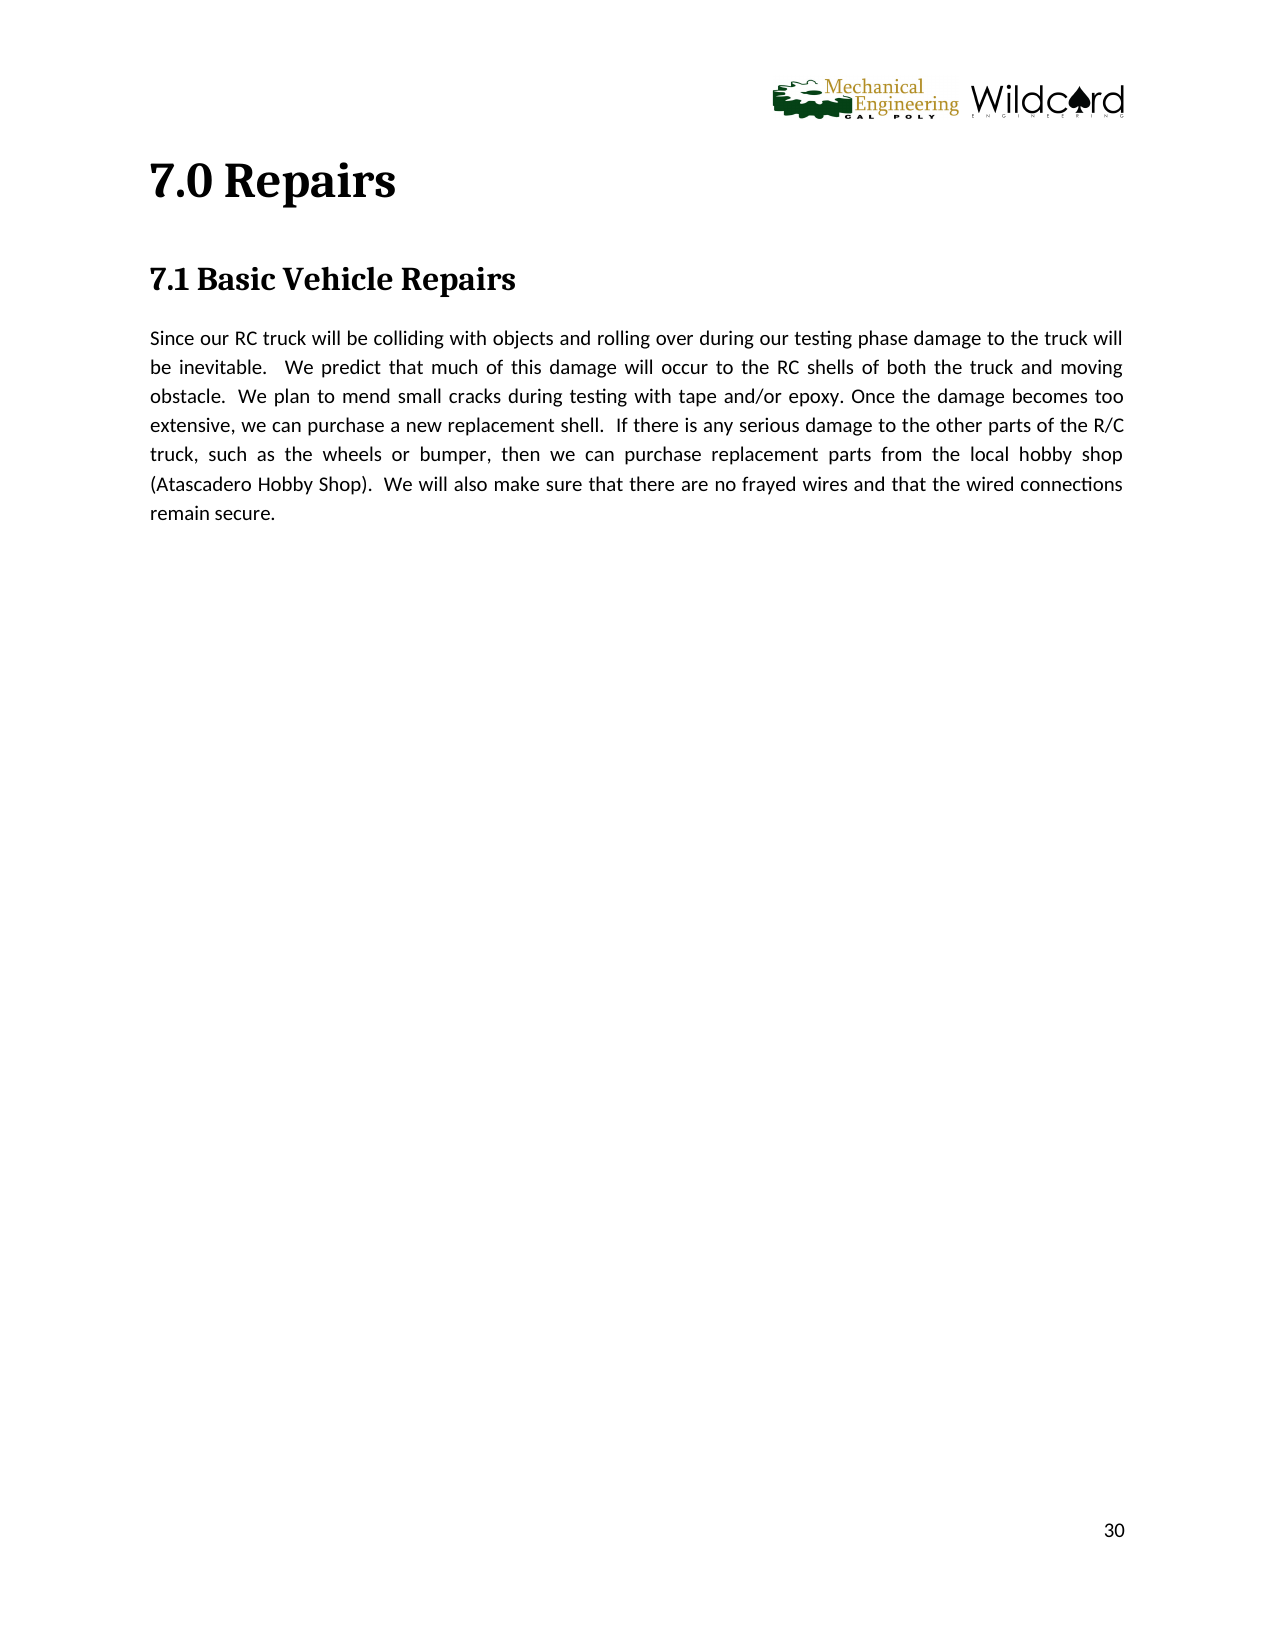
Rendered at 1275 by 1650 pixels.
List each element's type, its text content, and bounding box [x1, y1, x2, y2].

subtitle 7.0 Repairs [150, 152, 1125, 210]
picture [968, 82, 1125, 120]
subtitle 7.1 Basic Vehicle Repairs [150, 260, 1125, 298]
picture [772, 75, 959, 120]
text Since our RC truck will be colliding with objects and rolling over during our testing phase damage to the truck will be inevitable. We predict that much of this damage will occur to the RC shells of both the truck and moving obstacle. We plan to mend small cracks during testing with tape and/or epoxy. Once the damage becomes too extensive, we can purchase a new replacement shell. If there is any serious damage to the other parts of the R/C truck, such as the wheels or bumper, then we can purchase replacement parts from the local hobby shop (Atascadero Hobby Shop). We will also make sure that there are no frayed wires and that the wired connections remain secure. [150, 325, 1125, 525]
